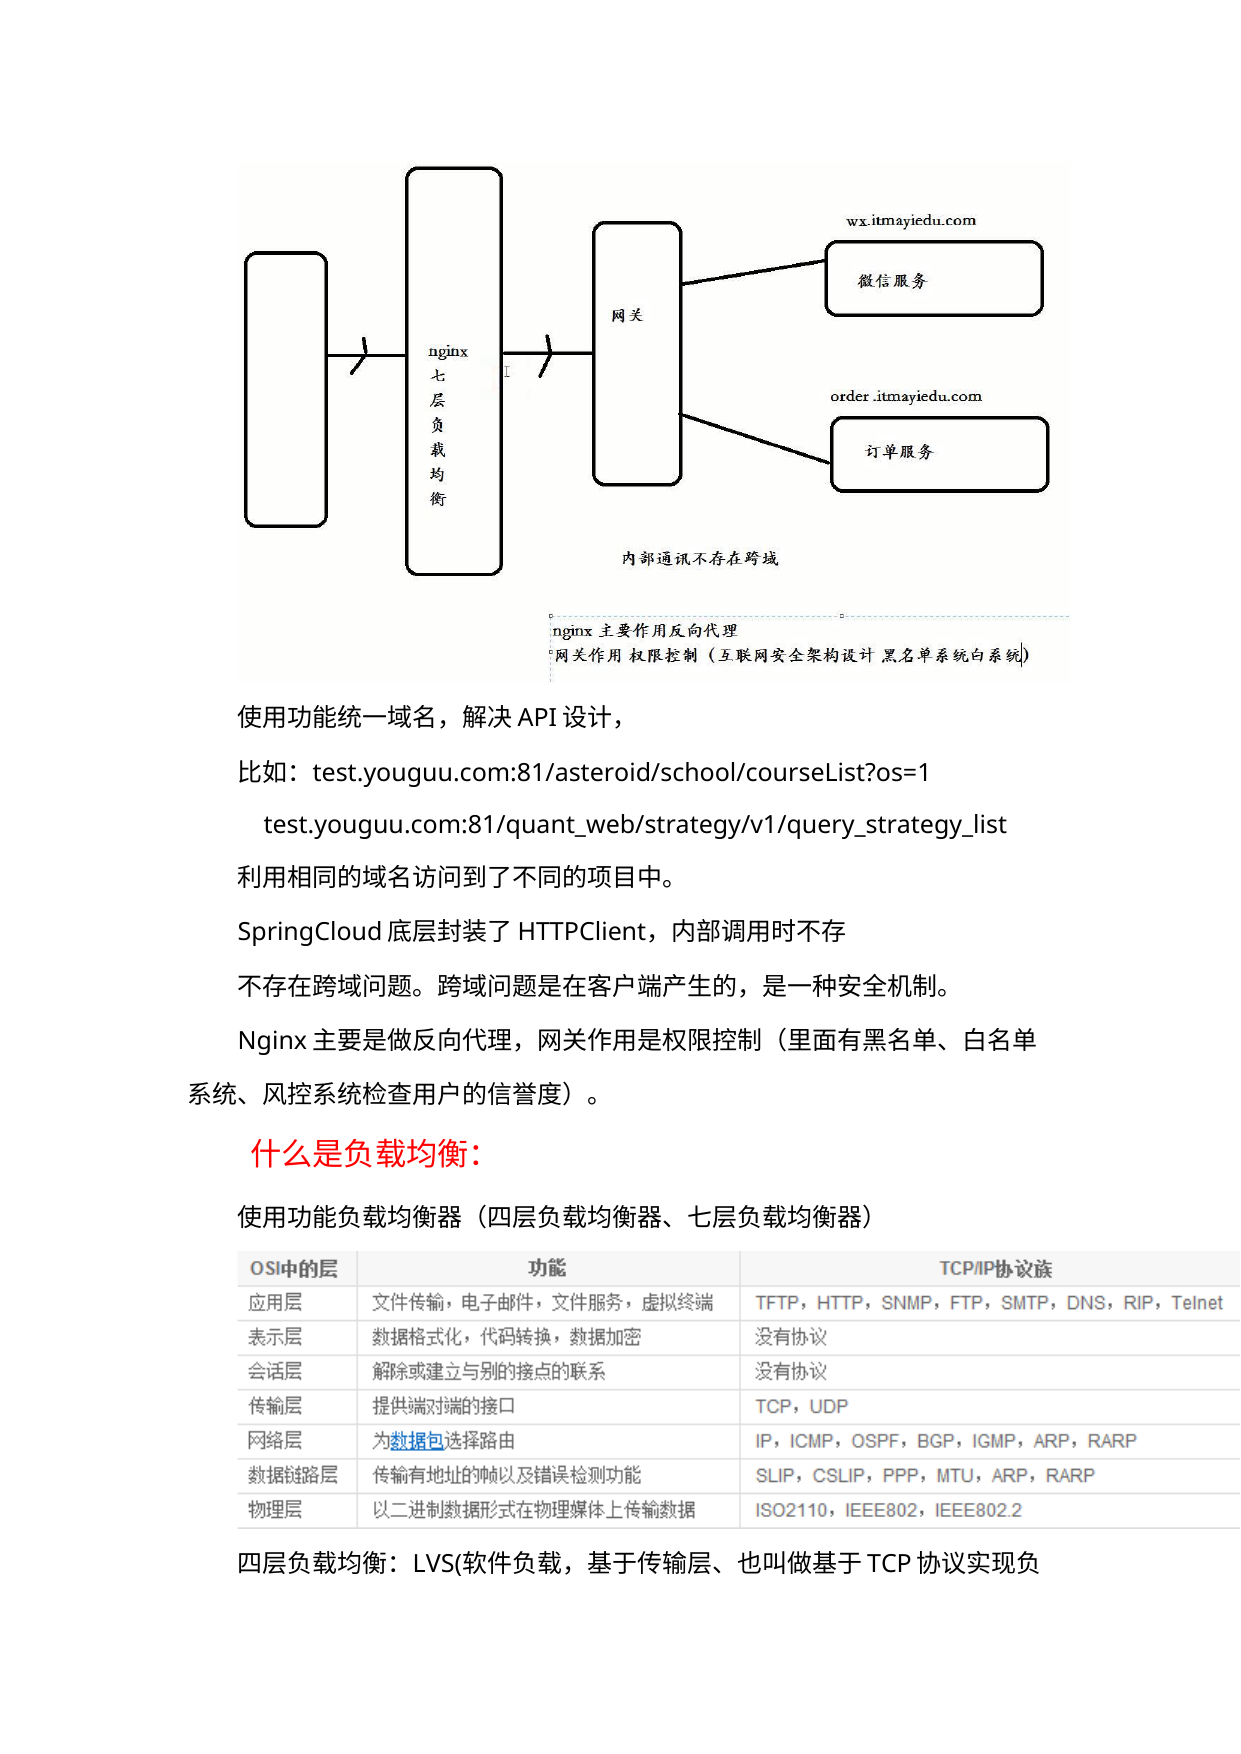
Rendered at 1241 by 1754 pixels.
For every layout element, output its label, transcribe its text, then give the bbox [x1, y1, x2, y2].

text Nginx主要是做反向代理，网关作用是权限控制（里面有黑名单、白名单系统、风控系统检查用户的信誉度）。 [187, 1021, 1053, 1111]
text 使用功能统一域名，解决API设计， [187, 698, 1053, 734]
text SpringCloud底层封装了HTTPClient，内部调用时不存 [187, 912, 1053, 948]
text 使用功能负载均衡器（四层负载均衡器、七层负载均衡器） [187, 1197, 1053, 1233]
picture [237, 1251, 1241, 1529]
text 比如：test.youguu.com:81/asteroid/school/courseList?os=1 [187, 752, 1053, 788]
text 不存在跨域问题。跨域问题是在客户端产生的，是一种安全机制。 [187, 966, 1053, 1002]
text test.youguu.com:81/quant_web/strategy/v1/query_strategy_list [187, 806, 1053, 841]
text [187, 1544, 1053, 1580]
picture [237, 162, 1071, 683]
text 利用相同的域名访问到了不同的项目中。 [187, 857, 1053, 894]
text 什么是负载均衡： [187, 1129, 1053, 1174]
